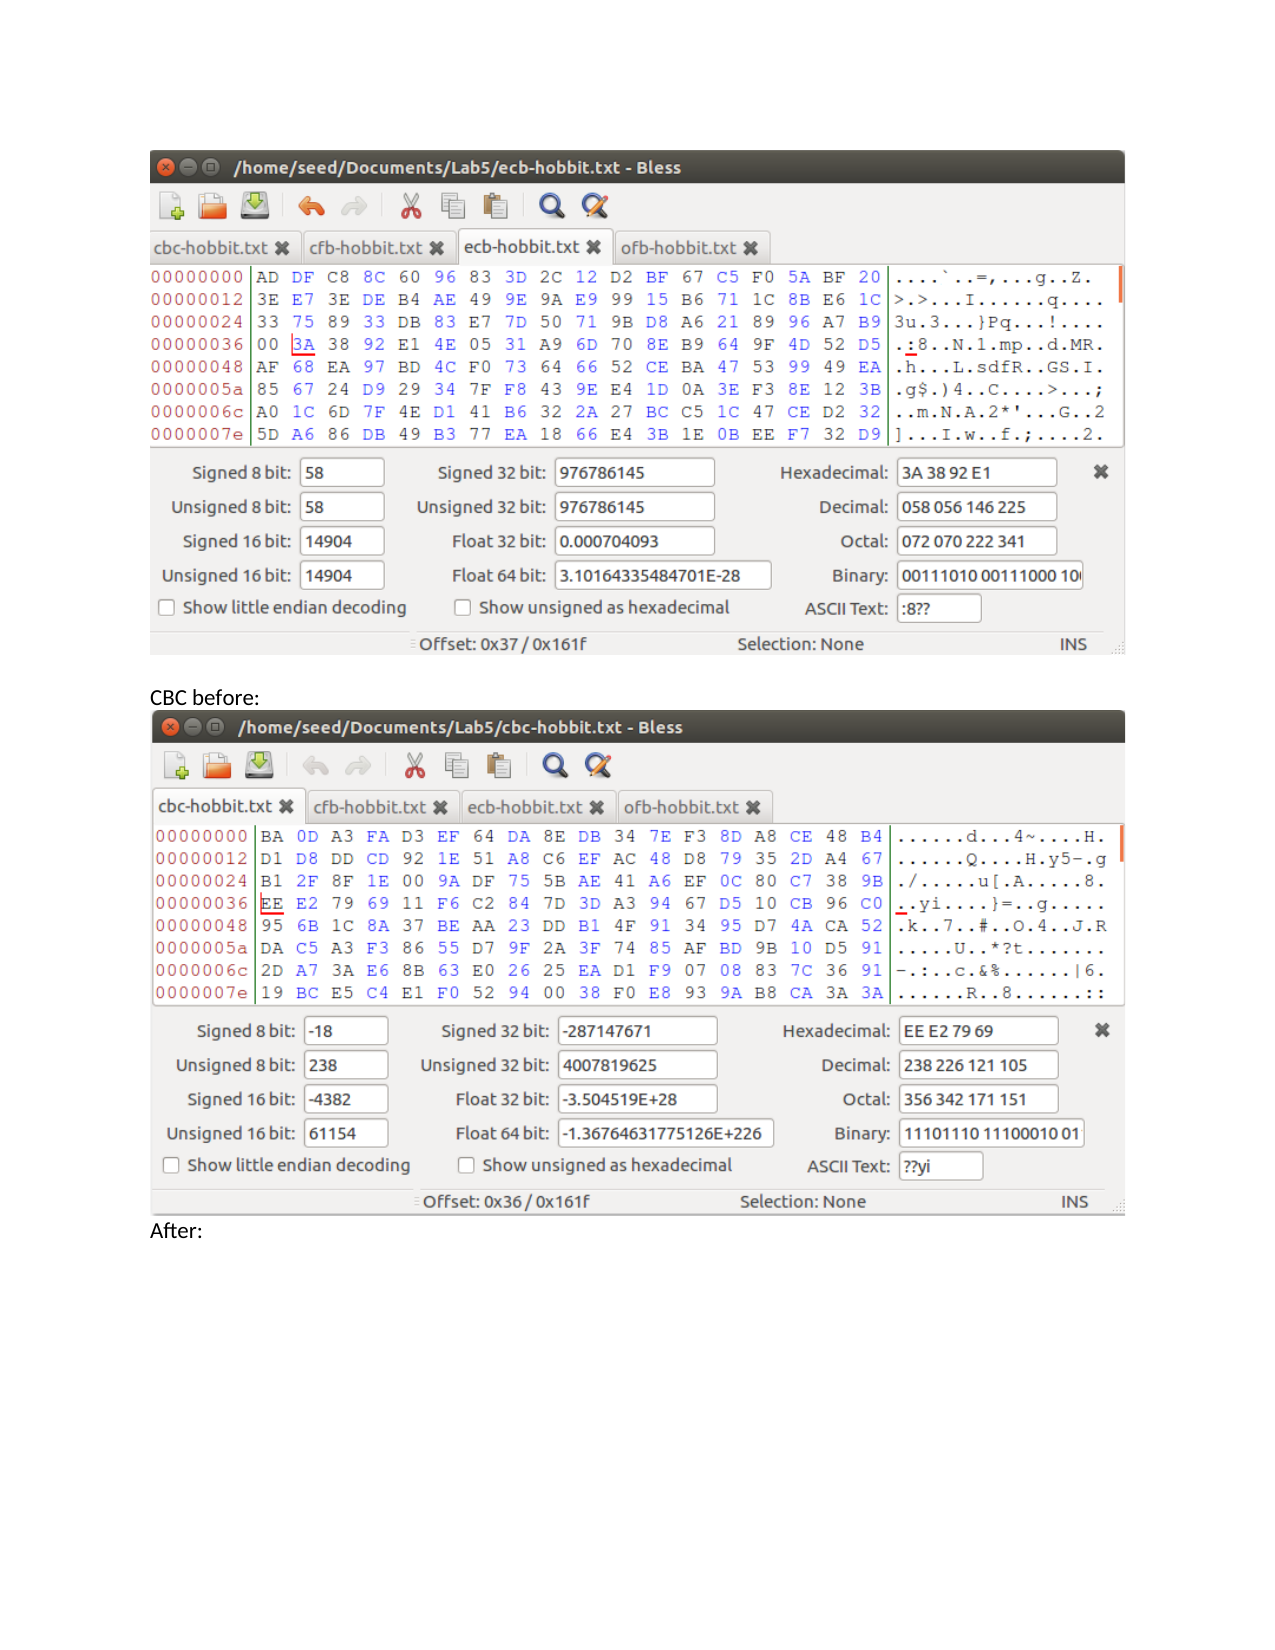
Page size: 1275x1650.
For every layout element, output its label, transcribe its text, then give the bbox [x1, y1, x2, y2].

text CBC before: [150, 683, 1125, 710]
picture [150, 150, 1125, 655]
picture [150, 710, 1125, 1216]
text After: [150, 1216, 1125, 1244]
